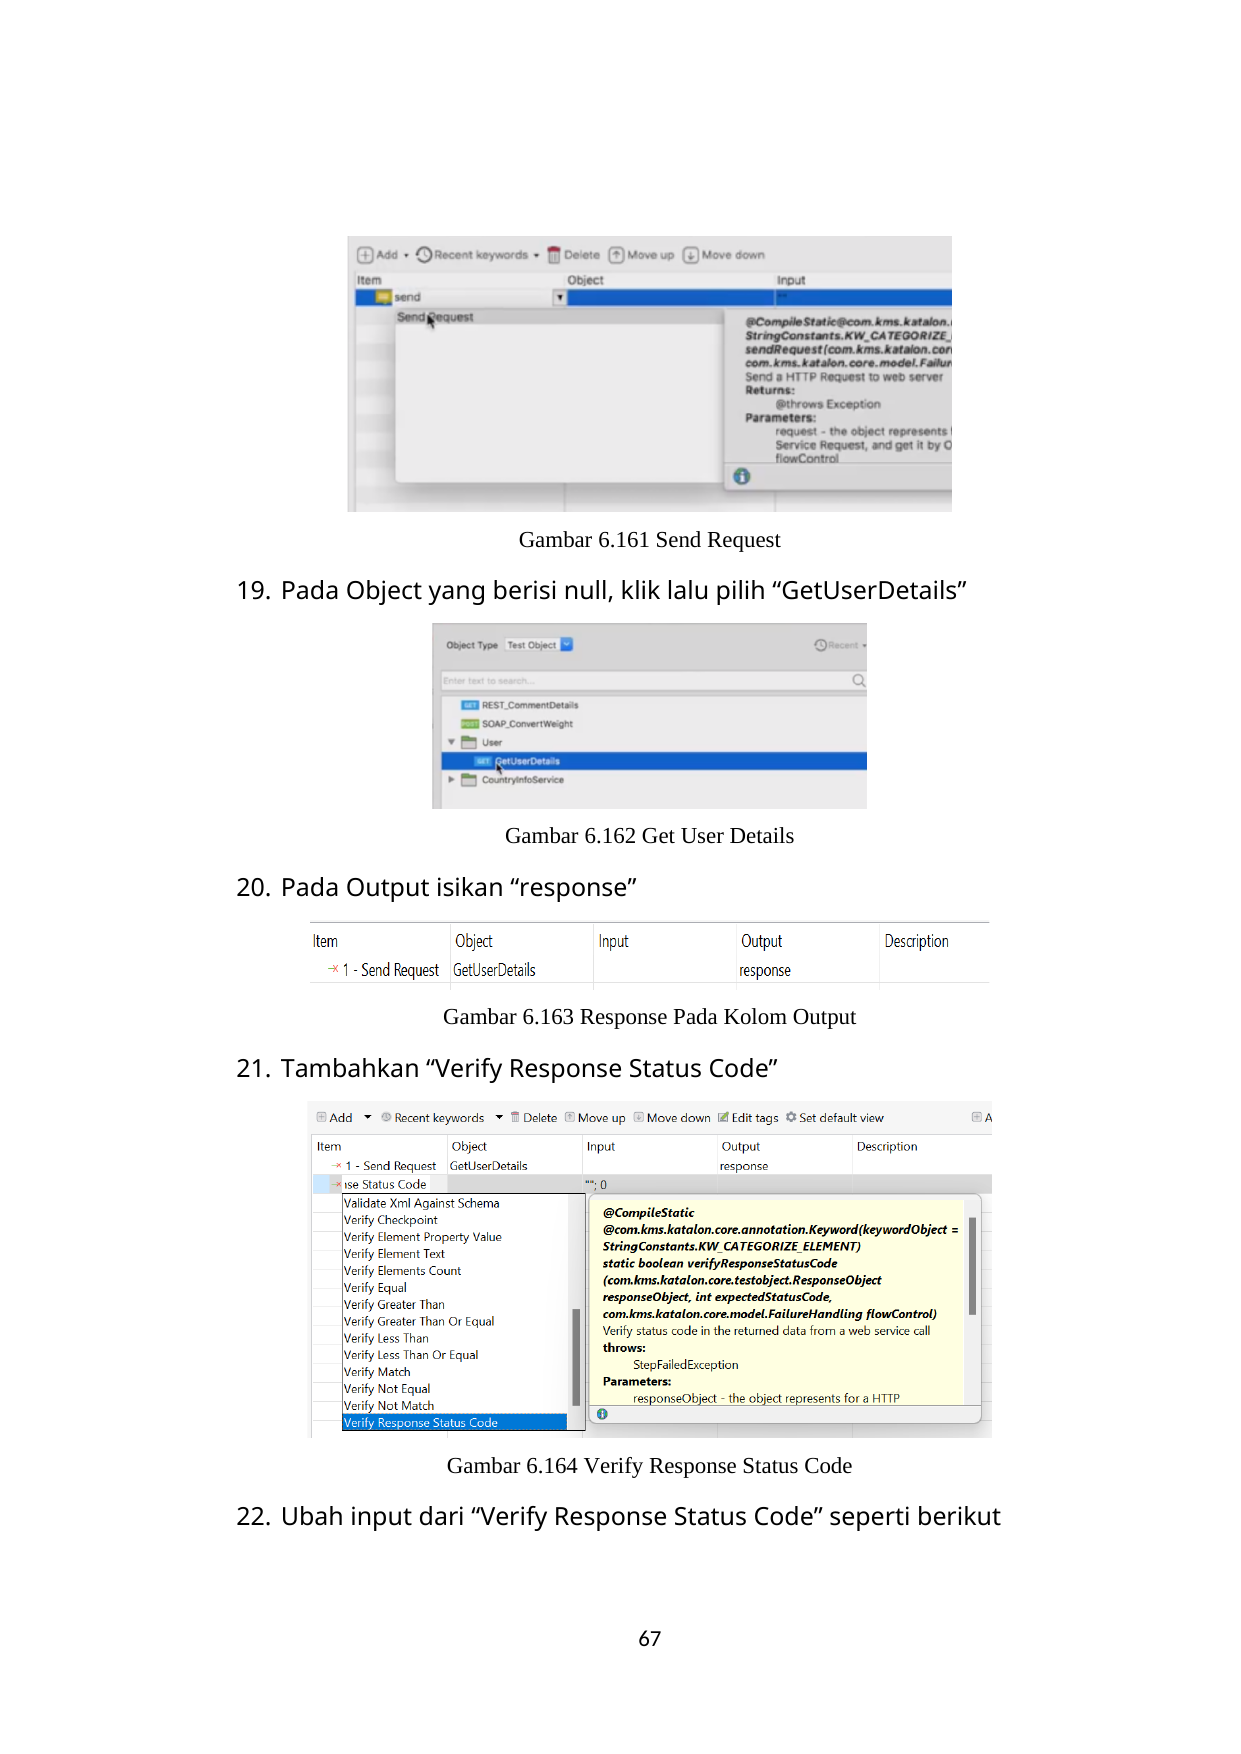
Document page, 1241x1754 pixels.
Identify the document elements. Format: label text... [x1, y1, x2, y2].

picture [307, 1101, 992, 1438]
list Pada Object yang berisi null, klik lalu pilih “GetUserDetails” [236, 573, 1063, 607]
picture [310, 920, 990, 990]
list Pada Output isikan “response” [236, 869, 1063, 903]
list Tambahkan “Verify Response Status Code” [236, 1050, 1063, 1084]
picture [432, 623, 867, 809]
picture [347, 236, 952, 512]
list Ubah input dari “Verify Response Status Code” seperti berikut [236, 1499, 1063, 1533]
